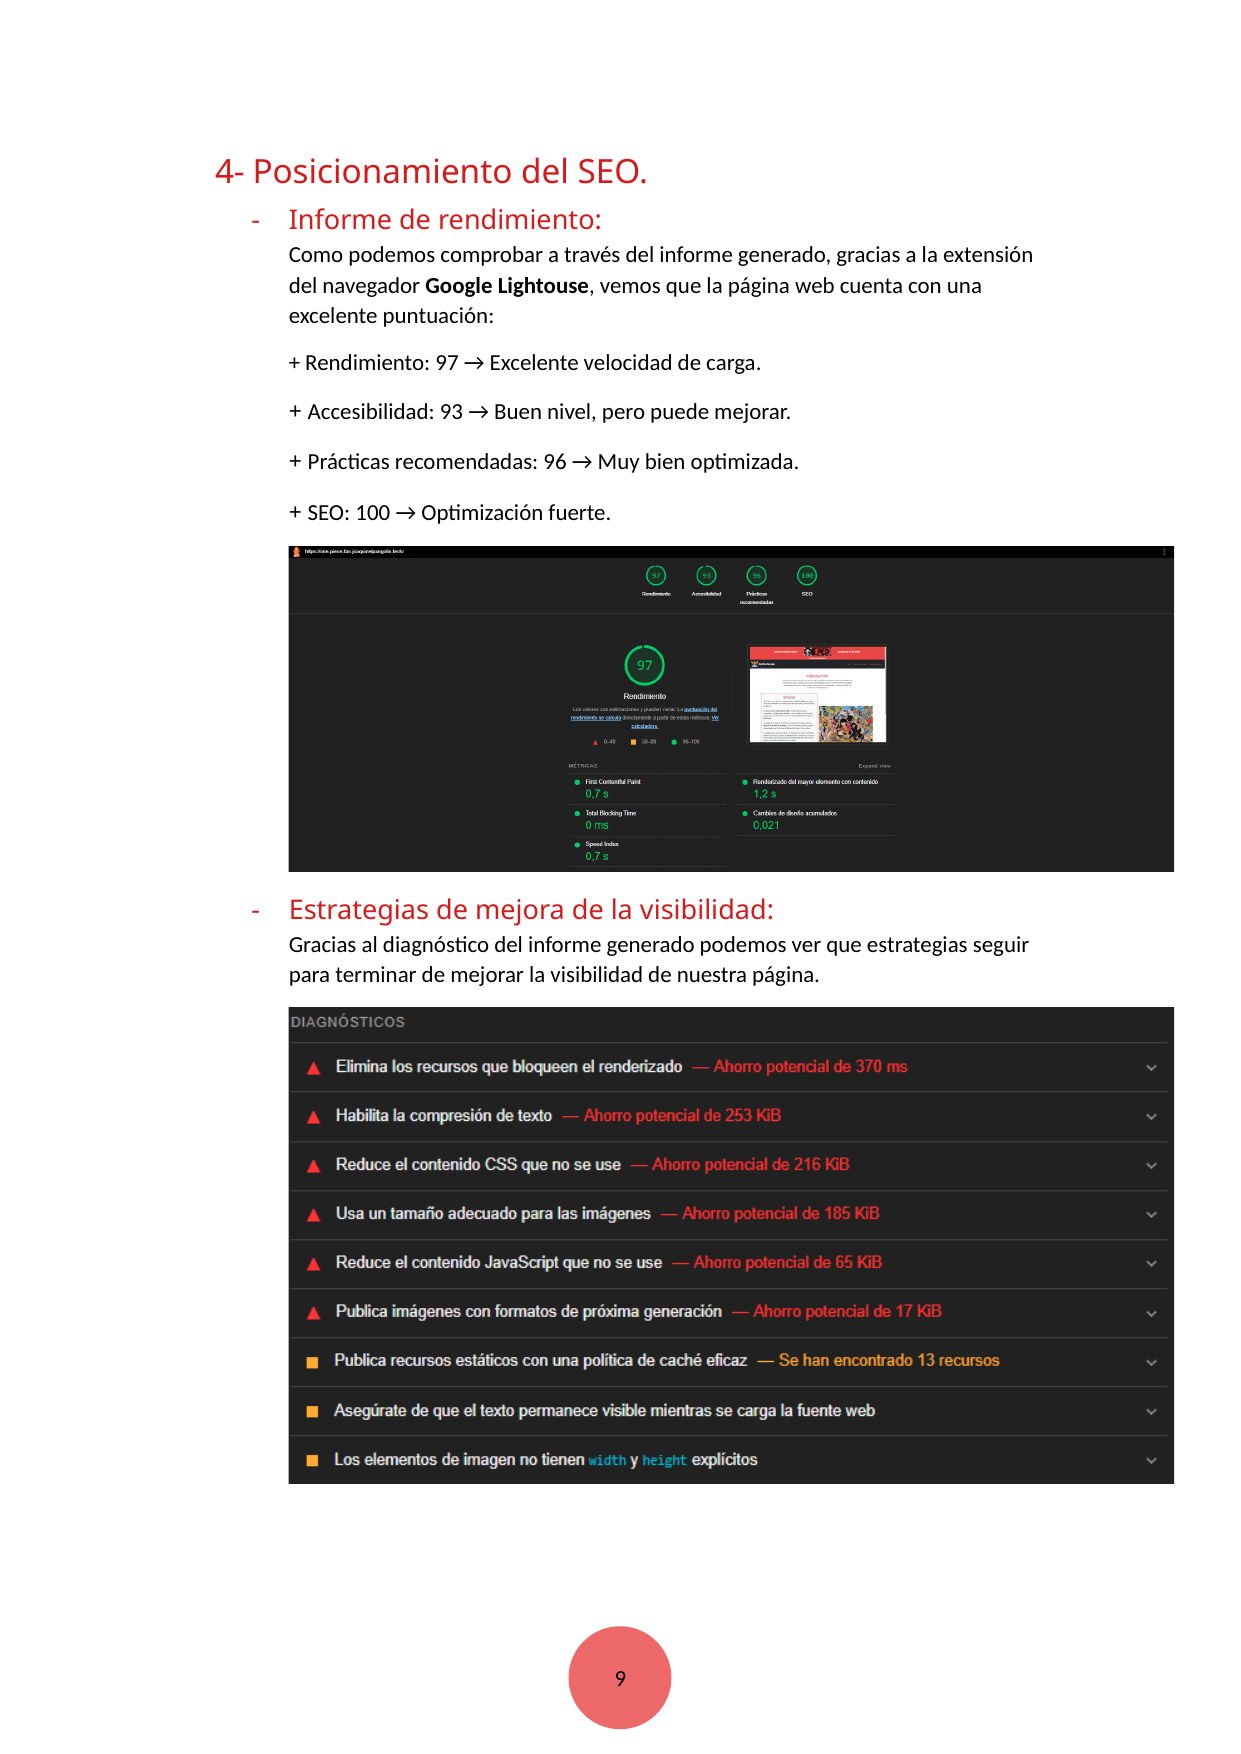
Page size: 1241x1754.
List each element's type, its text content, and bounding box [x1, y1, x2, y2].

text Como podemos comprobar a través del informe generado, gracias a la extensión del navegador Google Lightouse, vemos que la página web cuenta con una excelente puntuación: [288, 241, 1063, 329]
text + Prácticas recomendadas: 96 → Muy bien optimizada. [288, 445, 1063, 476]
subtitle Estrategias de mejora de la visibilidad: [251, 890, 1063, 927]
subtitle Informe de rendimiento: [251, 201, 1063, 238]
text + Accesibilidad: 93 → Buen nivel, pero puede mejorar. [288, 395, 1063, 426]
subtitle Posicionamiento del SEO. [215, 148, 1063, 193]
text + Rendimiento: 97 → Excelente velocidad de carga. [288, 348, 1063, 376]
text Gracias al diagnóstico del informe generado podemos ver que estrategias seguir para terminar de mejorar la visibilidad de nuestra página. [288, 930, 1063, 988]
picture [288, 1007, 1175, 1484]
picture [288, 546, 1175, 872]
text + SEO: 100 → Optimización fuerte. [288, 496, 1063, 527]
